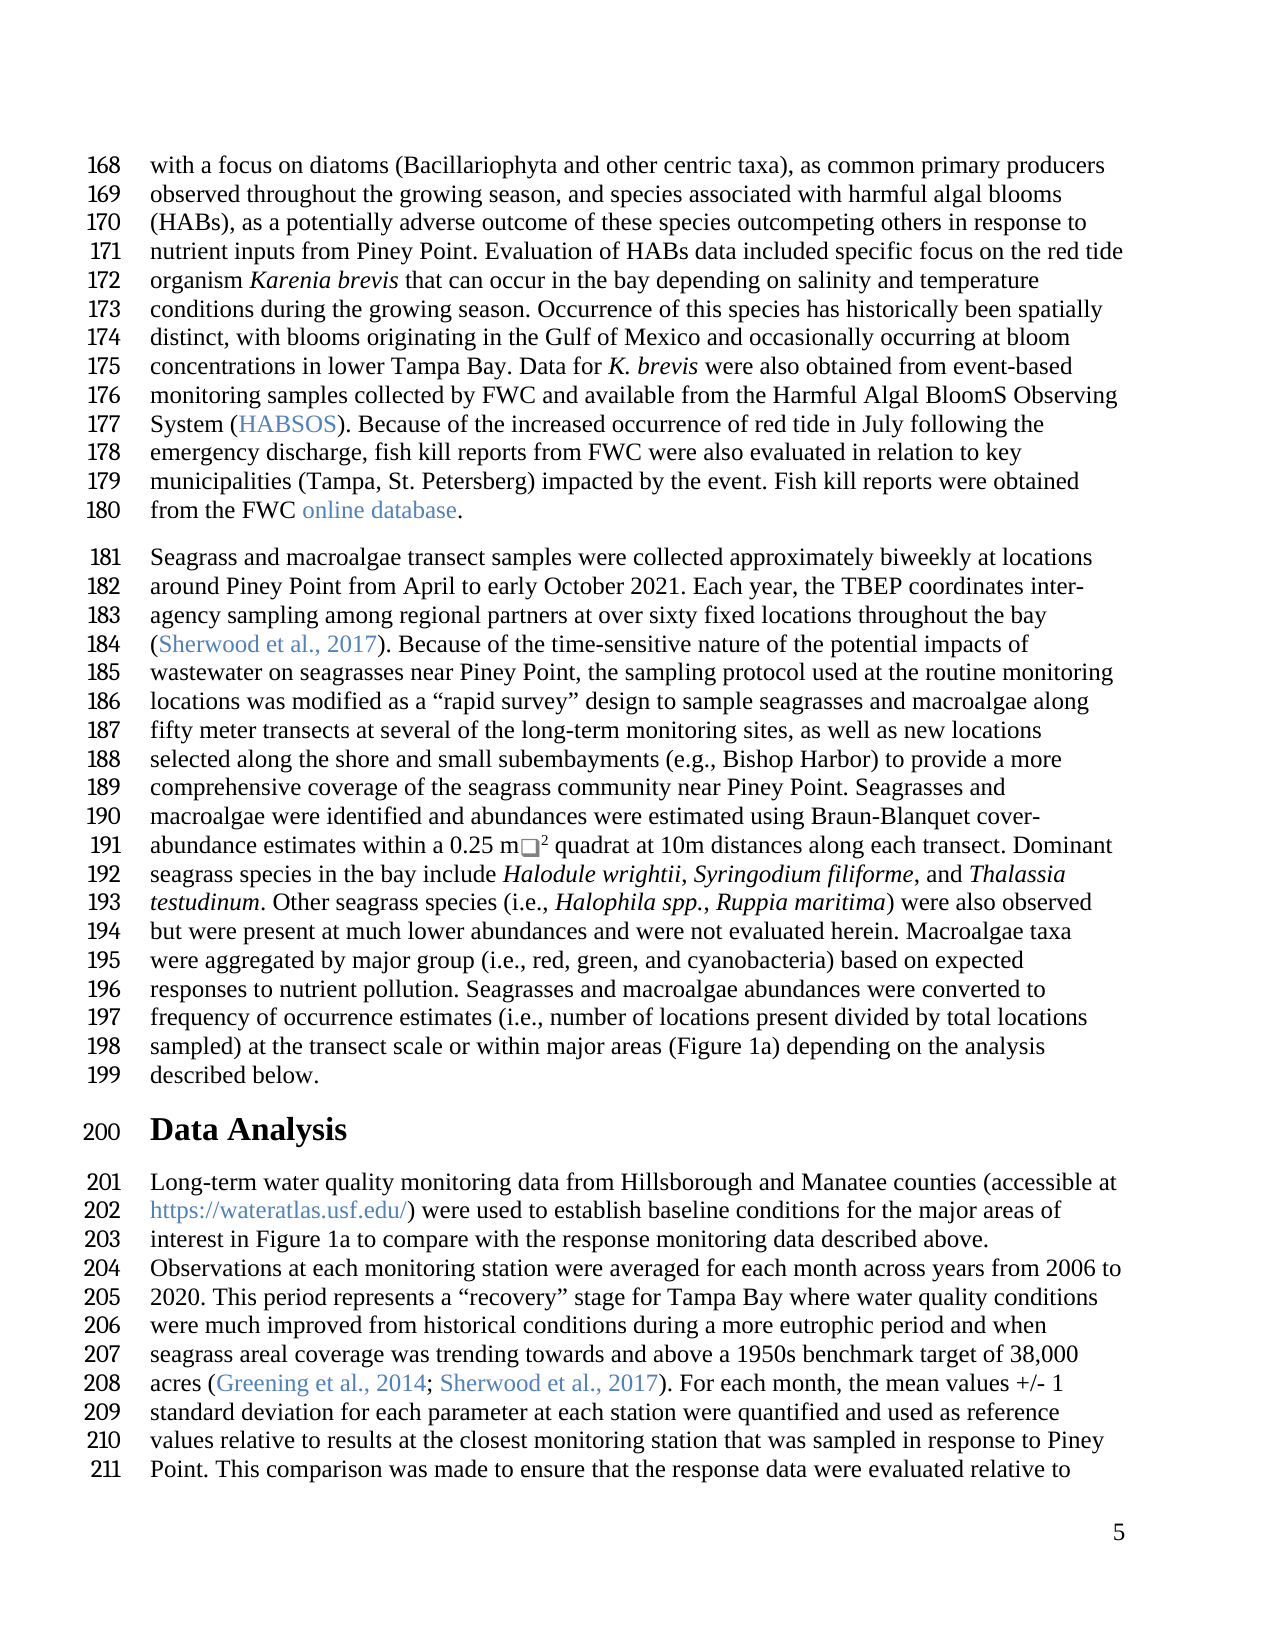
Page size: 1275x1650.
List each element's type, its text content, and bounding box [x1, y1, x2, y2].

subtitle Data Analysis [150, 1109, 1125, 1148]
text Seagrass and macroalgae transect samples were collected approximately biweekly at locations around Piney Point from April to early October 2021. Each year, the TBEP coordinates inter-agency sampling among regional partners at over sixty fixed locations throughout the bay (Sherwood et al., 2017). Because of the time-sensitive nature of the potential impacts of wastewater on seagrasses near Piney Point, the sampling protocol used at the routine monitoring locations was modified as a “rapid survey” design to sample seagrasses and macroalgae along fifty meter transects at several of the long-term monitoring sites, as well as new locations selected along the shore and small subembayments (e.g., Bishop Harbor) to provide a more comprehensive coverage of the seagrass community near Piney Point. Seagrasses and macroalgae were identified and abundances were estimated using Braun-Blanquet cover-abundance estimates within a 0.25 m quadrat at 10m distances along each transect. Dominant seagrass species in the bay include Halodule wrightii, Syringodium filiforme, and Thalassia testudinum. Other seagrass species (i.e., Halophila spp., Ruppia maritima) were also observed but were present at much lower abundances and were not evaluated herein. Macroalgae taxa were aggregated by major group (i.e., red, green, and cyanobacteria) based on expected responses to nutrient pollution. Seagrasses and macroalgae abundances were converted to frequency of occurrence estimates (i.e., number of locations present divided by total locations sampled) at the transect scale or within major areas (Figure 1a) depending on the analysis described below. [150, 542, 1125, 1089]
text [150, 150, 1125, 524]
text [150, 1167, 1125, 1483]
